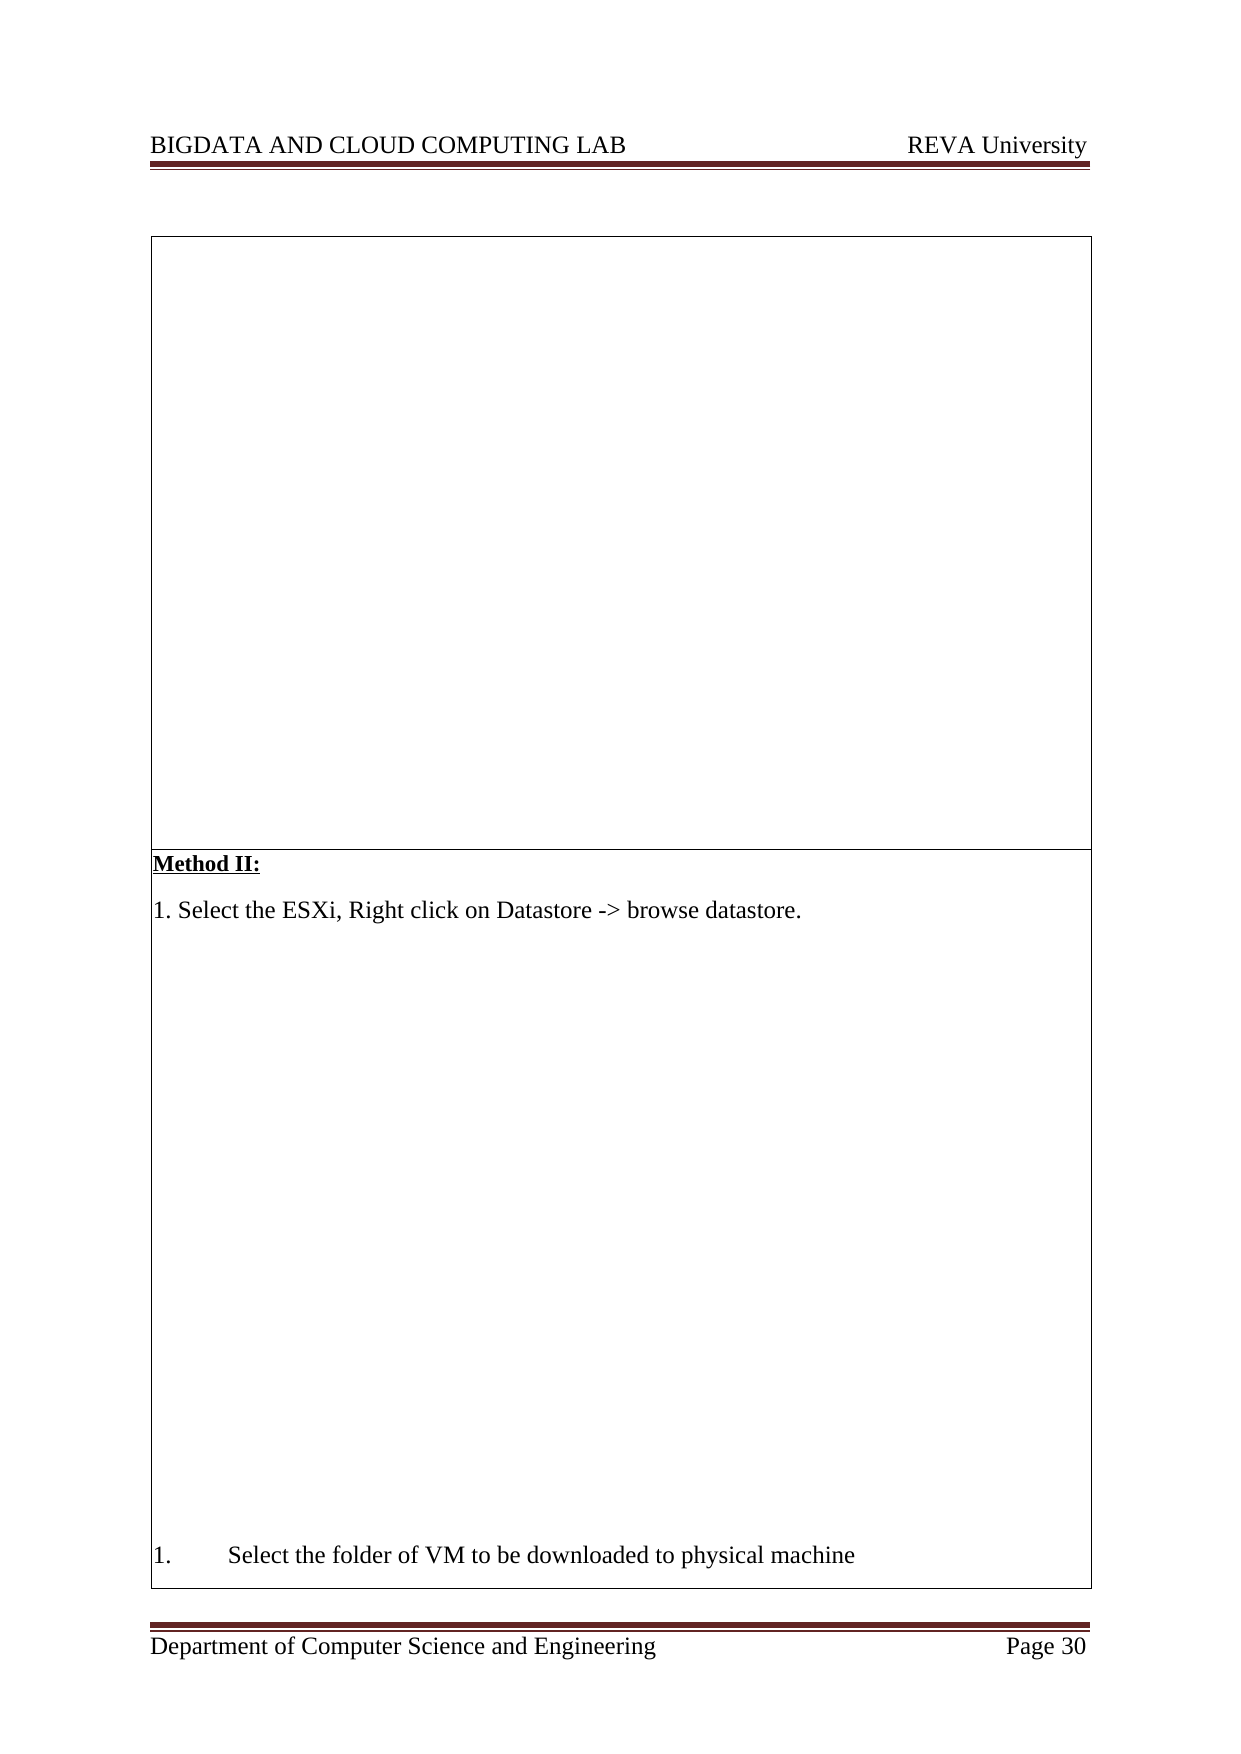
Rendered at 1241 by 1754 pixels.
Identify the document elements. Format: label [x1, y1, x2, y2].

table_cell [152, 850, 1091, 1588]
table_cell [152, 237, 1091, 849]
